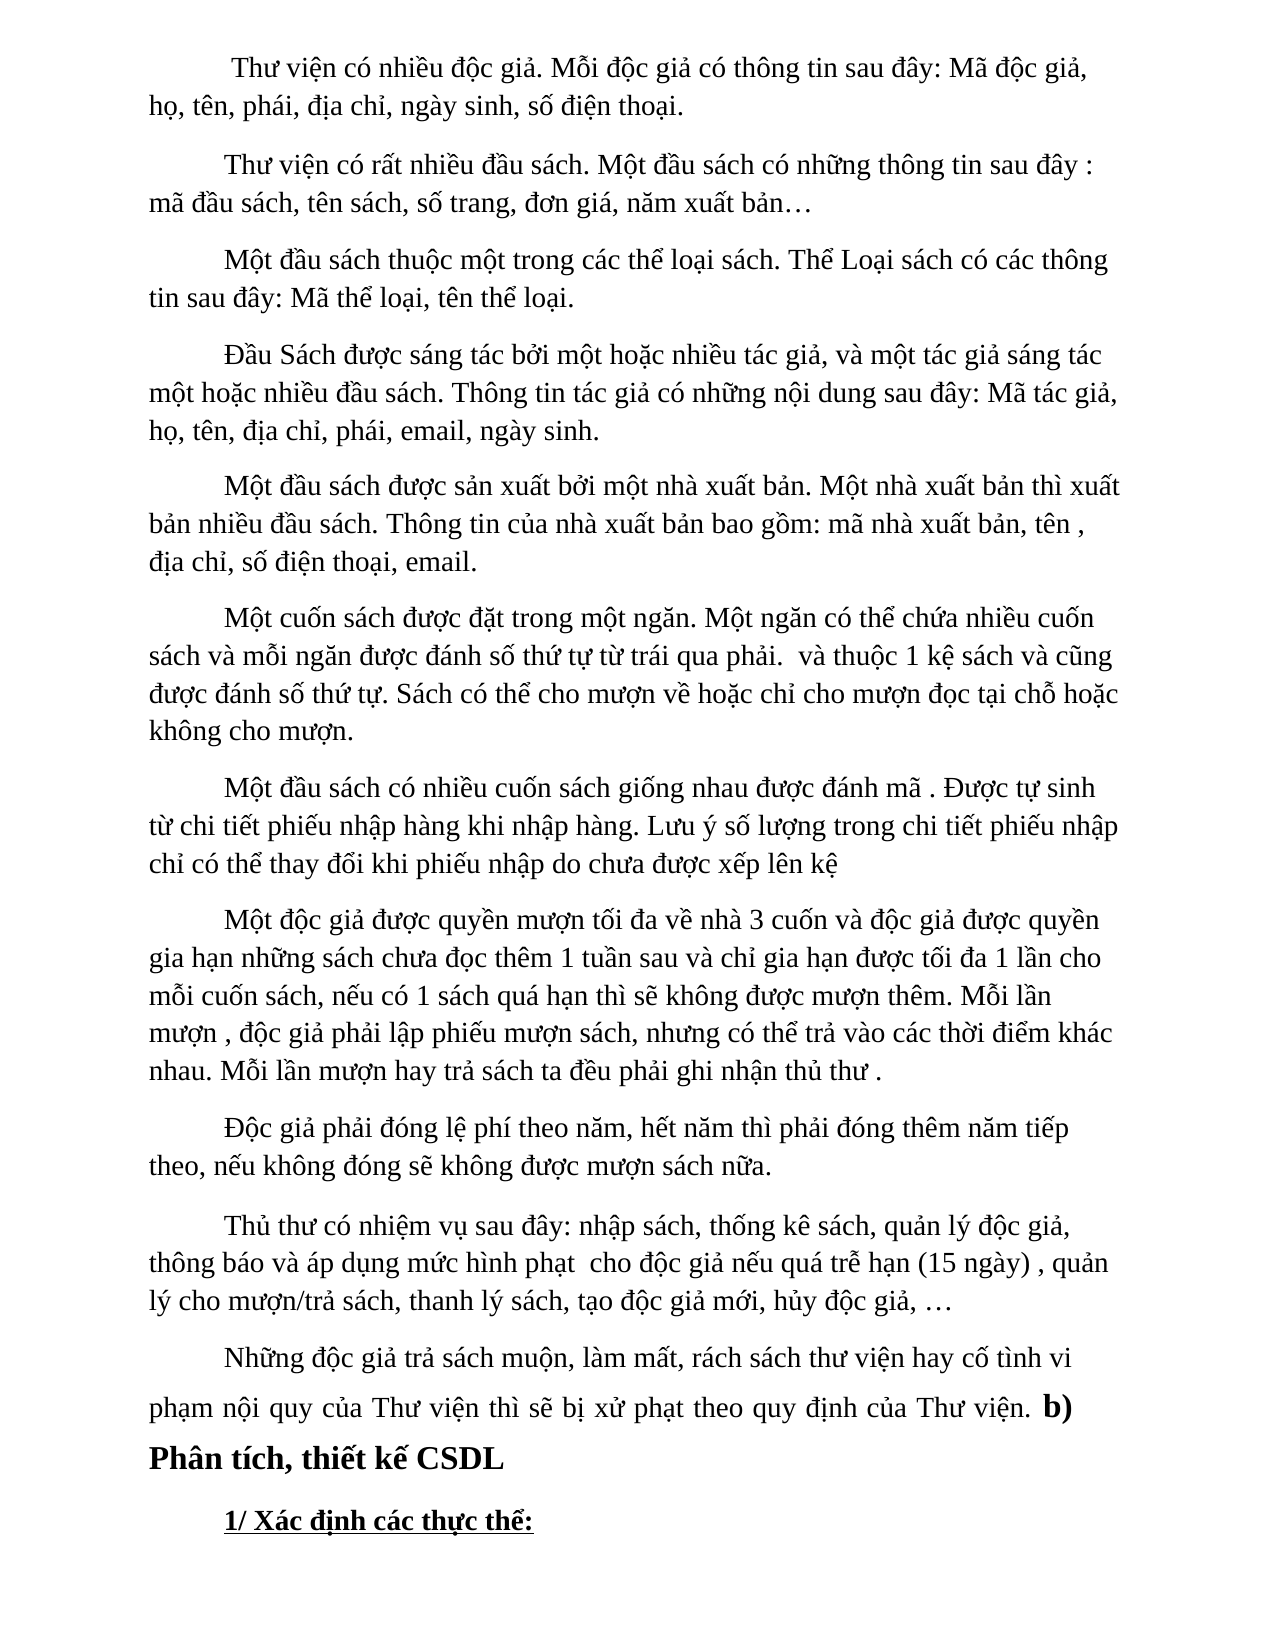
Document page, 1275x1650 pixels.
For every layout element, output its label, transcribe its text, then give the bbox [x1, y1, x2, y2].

text 1/ Xác định các thực thể: [223, 1503, 1192, 1537]
text Thư viện có nhiều độc giả. Mỗi độc giả có thông tin sau đây: Mã độc giả, họ, tên, phái, địa chỉ, ngày sinh, số điện thoại. [148, 50, 1126, 121]
text Một đầu sách được sản xuất bởi một nhà xuất bản. Một nhà xuất bản thì xuất bản nhiều đầu sách. Thông tin của nhà xuất bản bao gồm: mã nhà xuất bản, tên , địa chỉ, số điện thoại, email. [148, 468, 1126, 578]
text Một độc giả được quyền mượn tối đa về nhà 3 cuốn và độc giả được quyền gia hạn những sách chưa đọc thêm 1 tuần sau và chỉ gia hạn được tối đa 1 lần cho mỗi cuốn sách, nếu có 1 sách quá hạn thì sẽ không được mượn thêm. Mỗi lần mượn , độc giả phải lập phiếu mượn sách, nhưng có thể trả vào các thời điểm khác nhau. Mỗi lần mượn hay trả sách ta đều phải ghi nhận thủ thư . [148, 902, 1126, 1087]
text Một đầu sách thuộc một trong các thể loại sách. Thể Loại sách có các thông tin sau đây: Mã thể loại, tên thể loại. [148, 242, 1126, 313]
text Đầu Sách được sáng tác bởi một hoặc nhiều tác giả, và một tác giả sáng tác một hoặc nhiều đầu sách. Thông tin tác giả có những nội dung sau đây: Mã tác giả, họ, tên, địa chỉ, phái, email, ngày sinh. [148, 337, 1126, 446]
text Một cuốn sách được đặt trong một ngăn. Một ngăn có thể chứa nhiều cuốn sách và mỗi ngăn được đánh số thứ tự từ trái qua phải. và thuộc 1 kệ sách và cũng được đánh số thứ tự. Sách có thể cho mượn về hoặc chỉ cho mượn đọc tại chỗ hoặc không cho mượn. [148, 600, 1126, 747]
text Thủ thư có nhiệm vụ sau đây: nhập sách, thống kê sách, quản lý độc giả, thông báo và áp dụng mức hình phạt cho độc giả nếu quá trễ hạn (15 ngày) , quản lý cho mượn/trả sách, thanh lý sách, tạo độc giả mới, hủy độc giả, … [148, 1208, 1126, 1317]
text Những độc giả trả sách muộn, làm mất, rách sách thư viện hay cố tình vi phạm nội quy của Thư viện thì sẽ bị xử phạt theo quy định của Thư viện. b) Phân tích, thiết kế CSDL [148, 1340, 1072, 1477]
text Độc giả phải đóng lệ phí theo năm, hết năm thì phải đóng thêm năm tiếp theo, nếu không đóng sẽ không được mượn sách nữa. [148, 1111, 1126, 1182]
text Một đầu sách có nhiều cuốn sách giống nhau được đánh mã . Được tự sinh từ chi tiết phiếu nhập hàng khi nhập hàng. Lưu ý số lượng trong chi tiết phiếu nhập chỉ có thể thay đổi khi phiếu nhập do chưa được xếp lên kệ [148, 770, 1126, 879]
text Thư viện có rất nhiều đầu sách. Một đầu sách có những thông tin sau đây : mã đầu sách, tên sách, số trang, đơn giá, năm xuất bản… [148, 147, 1126, 219]
